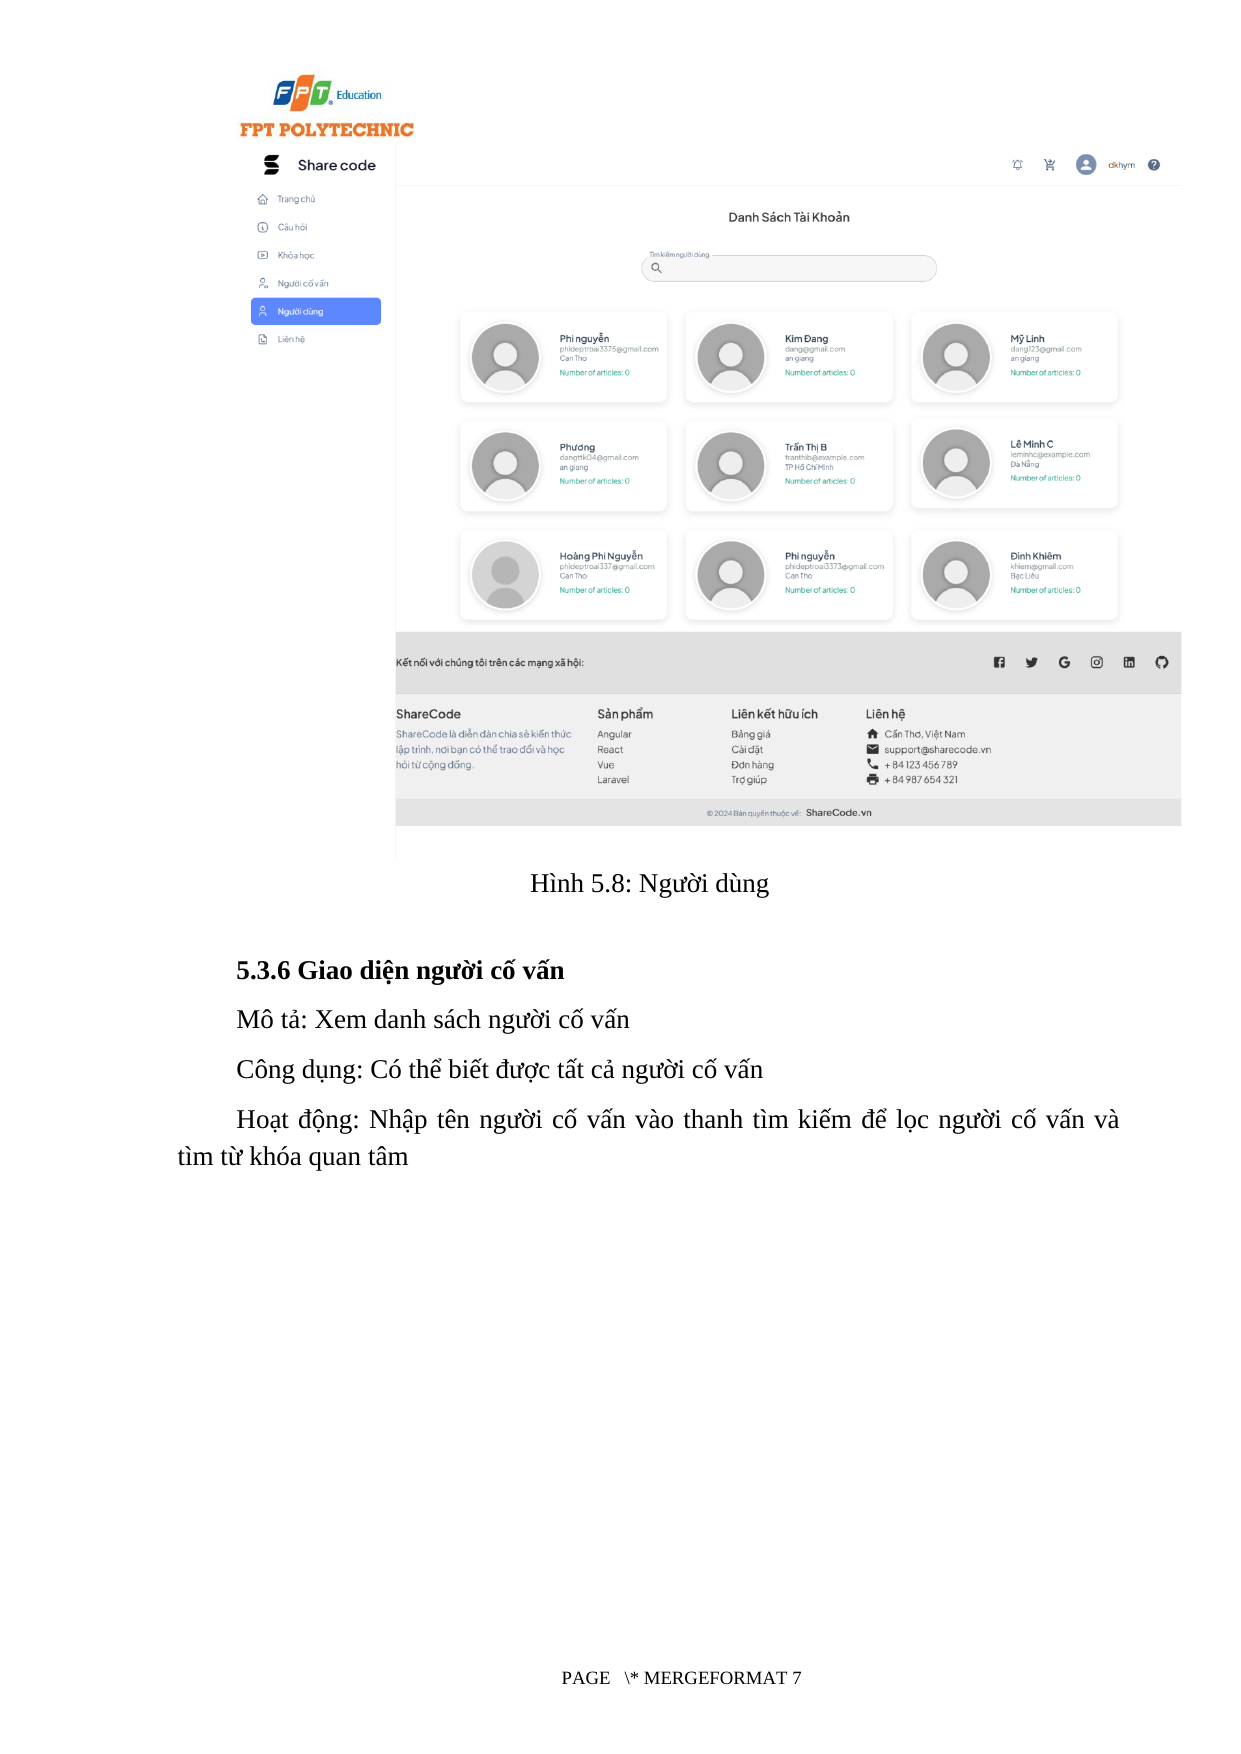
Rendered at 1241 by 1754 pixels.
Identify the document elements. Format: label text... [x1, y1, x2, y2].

text Công dụng: Có thể biết được tất cả người cố vấn [177, 1053, 1122, 1084]
text Hình 5.8: Người dùng [177, 867, 1122, 898]
text 5.3.6 Giao diện người cố vấn [177, 954, 1122, 985]
picture [236, 71, 415, 141]
picture [236, 144, 1182, 861]
text Mô tả: Xem danh sách người cố vấn [177, 1003, 1122, 1035]
text Hoạt động: Nhập tên người cố vấn vào thanh tìm kiếm để lọc người cố vấn và tìm từ khóa quan tâm [177, 1103, 1122, 1172]
